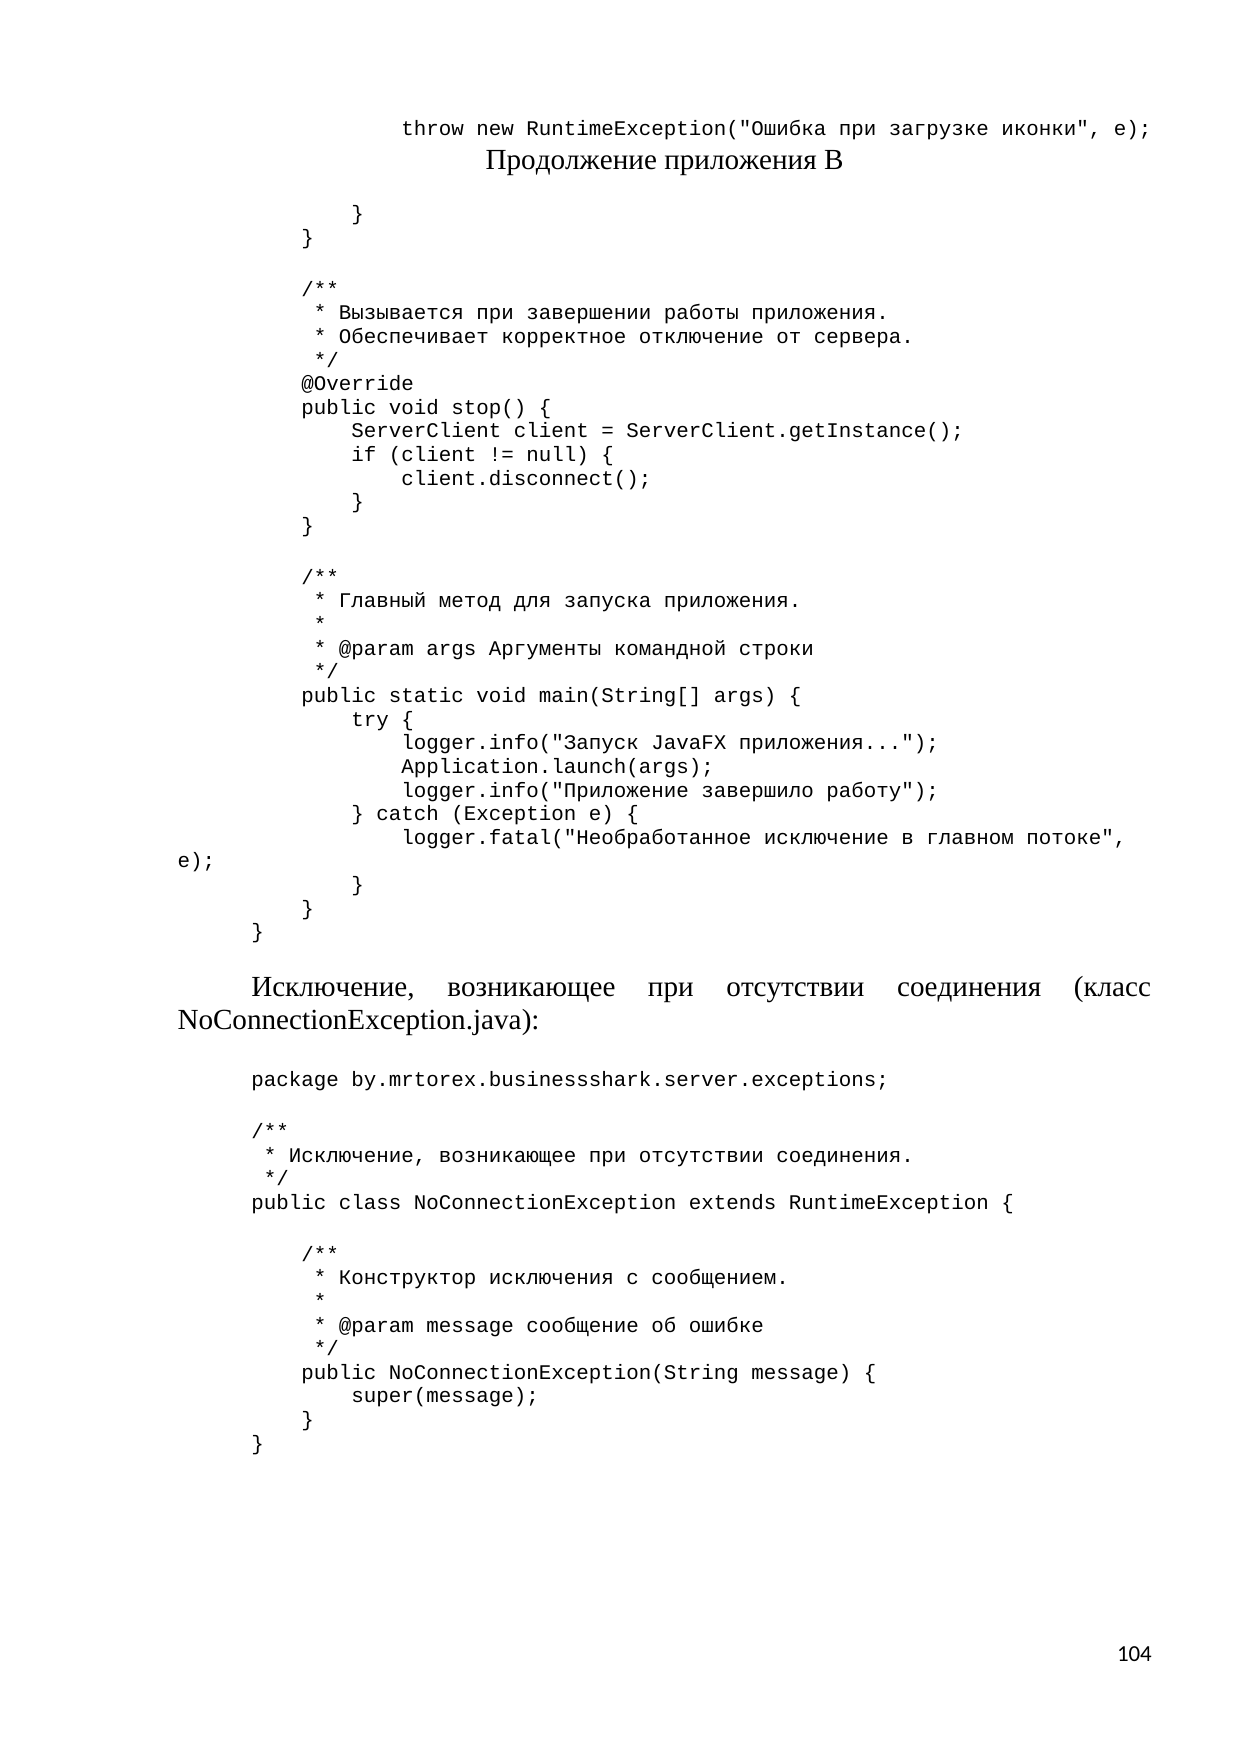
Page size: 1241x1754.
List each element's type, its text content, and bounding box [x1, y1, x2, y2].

text try { [177, 709, 1152, 732]
text * Главный метод для запуска приложения. [177, 590, 1152, 614]
text * Обеспечивает корректное отключение от сервера. [177, 326, 1152, 349]
text /** [177, 1121, 1152, 1145]
text * @param message сообщение об ошибке [177, 1314, 1152, 1338]
text /** [177, 1244, 1152, 1267]
text */ [177, 1338, 1152, 1362]
text public NoConnectionException(String message) { [177, 1362, 1152, 1386]
text */ [177, 661, 1152, 685]
text client.disconnect(); [177, 468, 1152, 491]
text } [177, 1433, 1152, 1456]
text super(message); [177, 1386, 1152, 1409]
text Application.launch(args); [177, 756, 1152, 779]
text /** [177, 567, 1152, 590]
text } [177, 921, 1152, 945]
text public static void main(String[] args) { [177, 685, 1152, 709]
text Продолжение приложения В [177, 142, 1152, 175]
text * @param args Аргументы командной строки [177, 638, 1152, 661]
text } [177, 898, 1152, 921]
text } [177, 203, 1152, 227]
text * Исключение, возникающее при отсутствии соединения. [177, 1145, 1152, 1168]
text /** [177, 279, 1152, 302]
text * [177, 1291, 1152, 1314]
text public class NoConnectionException extends RuntimeException { [177, 1192, 1152, 1216]
text logger.fatal("Необработанное исключение в главном потоке", e); [177, 827, 1152, 874]
text ServerClient client = ServerClient.getInstance(); [177, 421, 1152, 444]
text public void stop() { [177, 397, 1152, 421]
text } catch (Exception e) { [177, 803, 1152, 827]
text Исключение, возникающее при отсутствии соединения (класс NoConnectionException.java): [177, 969, 1152, 1036]
text if (client != null) { [177, 444, 1152, 468]
text * Вызывается при завершении работы приложения. [177, 302, 1152, 326]
text package by.mrtorex.businessshark.server.exceptions; [177, 1069, 1152, 1093]
text logger.info("Запуск JavaFX приложения..."); [177, 732, 1152, 756]
text logger.info("Приложение завершило работу"); [177, 779, 1152, 803]
text } [177, 227, 1152, 251]
text throw new RuntimeException("Ошибка при загрузке иконки", e); [177, 118, 1152, 142]
text @Override [177, 373, 1152, 397]
text } [177, 491, 1152, 515]
text * Конструктор исключения с сообщением. [177, 1267, 1152, 1291]
text */ [177, 1168, 1152, 1192]
text */ [177, 349, 1152, 373]
text } [177, 515, 1152, 539]
text } [177, 874, 1152, 898]
text * [177, 614, 1152, 638]
text } [177, 1409, 1152, 1433]
